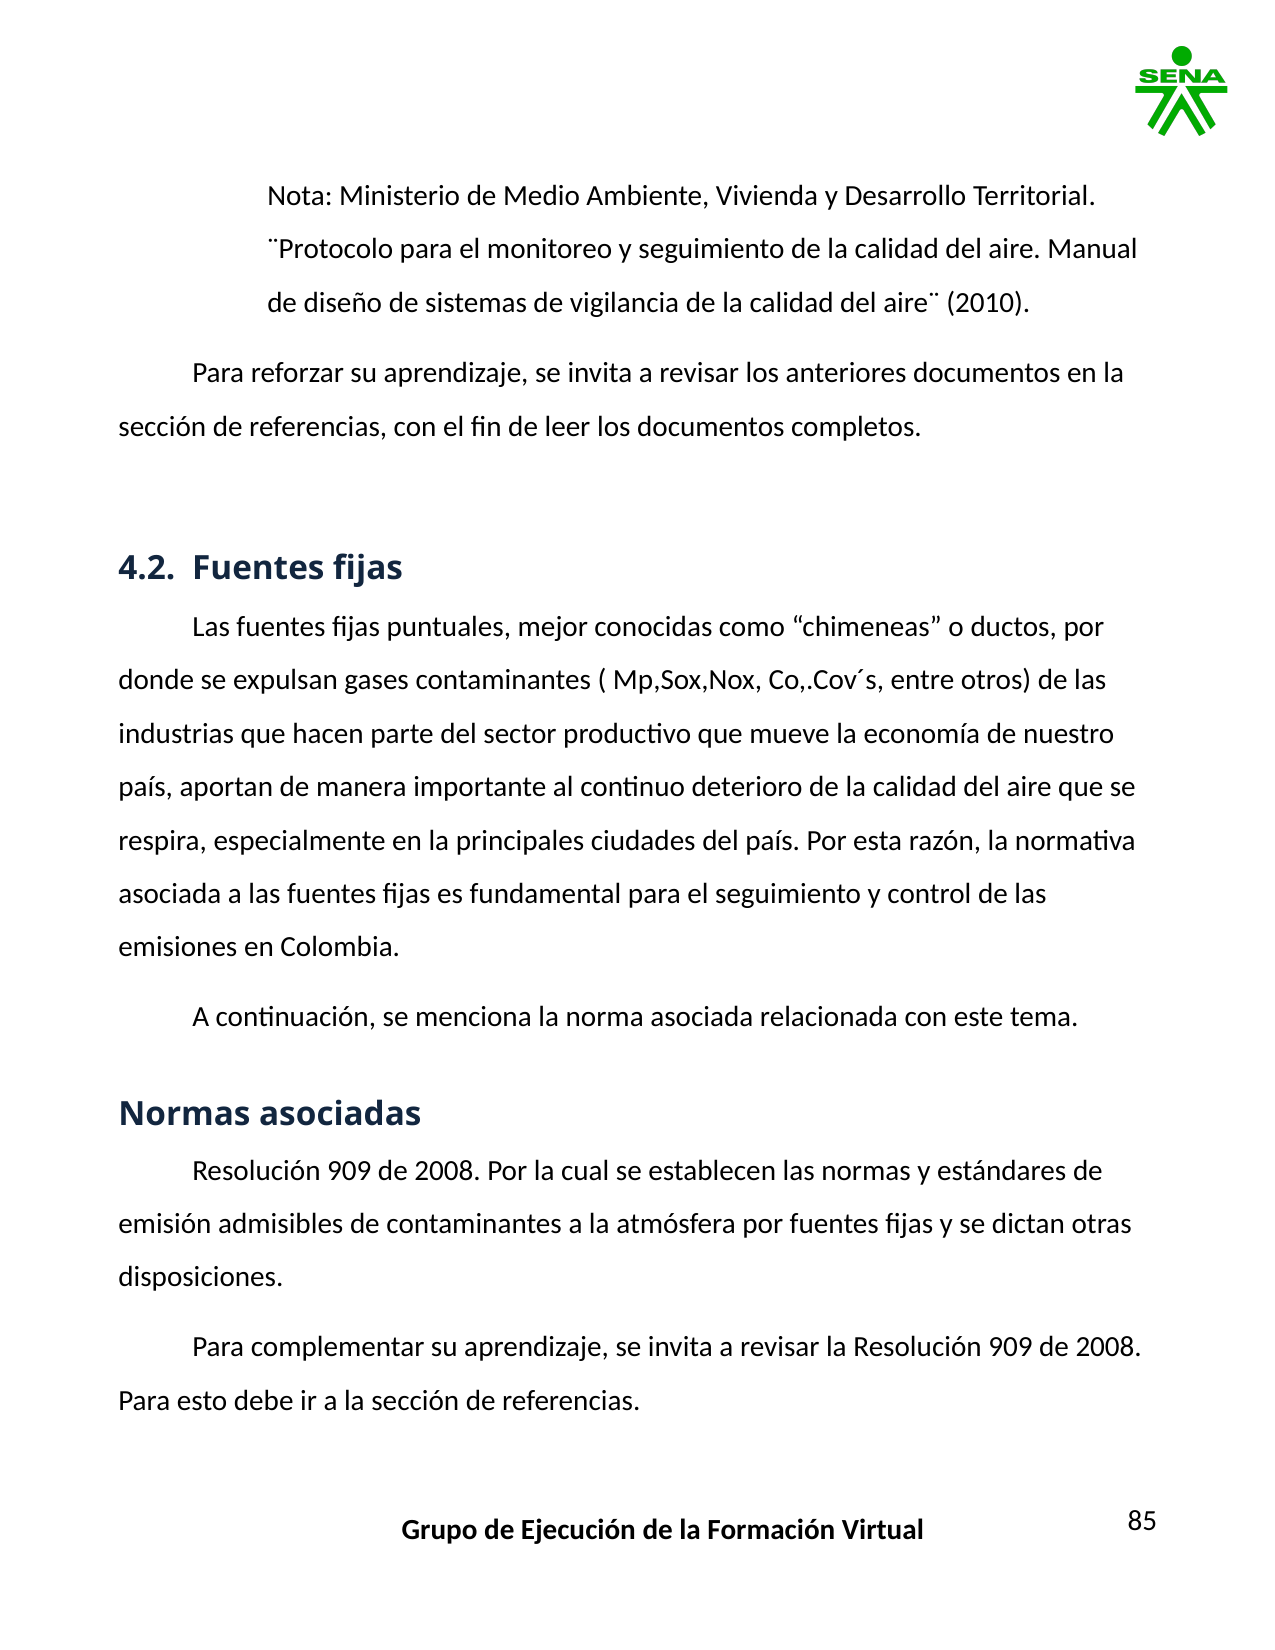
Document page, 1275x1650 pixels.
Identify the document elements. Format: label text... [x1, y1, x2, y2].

list Nota: Ministerio de Medio Ambiente, Vivienda y Desarrollo Territorial. ¨Protocolo para el monitoreo y seguimiento de la calidad del aire. Manual de diseño de sistemas de vigilancia de la calidad del aire¨ (2010). [267, 177, 1157, 320]
picture [1135, 46, 1228, 136]
subtitle Fuentes fijas [118, 544, 1157, 589]
text Para reforzar su aprendizaje, se invita a revisar los anteriores documentos en la sección de referencias, con el fin de leer los documentos completos. [118, 354, 1157, 443]
subtitle Normas asociadas [118, 1089, 1157, 1135]
text A continuación, se menciona la norma asociada relacionada con este tema. [118, 998, 1157, 1034]
text Las fuentes fijas puntuales, mejor conocidas como “chimeneas” o ductos, por donde se expulsan gases contaminantes ( Mp,Sox,Nox, Co,.Cov´s, entre otros) de las industrias que hacen parte del sector productivo que mueve la economía de nuestro país, aportan de manera importante al continuo deterioro de la calidad del aire que se respira, especialmente en la principales ciudades del país. Por esta razón, la normativa asociada a las fuentes fijas es fundamental para el seguimiento y control de las emisiones en Colombia. [118, 608, 1157, 964]
text Resolución 909 de 2008. Por la cual se establecen las normas y estándares de emisión admisibles de contaminantes a la atmósfera por fuentes fijas y se dictan otras disposiciones. [118, 1152, 1157, 1294]
text Para complementar su aprendizaje, se invita a revisar la Resolución 909 de 2008. Para esto debe ir a la sección de referencias. [118, 1328, 1157, 1418]
